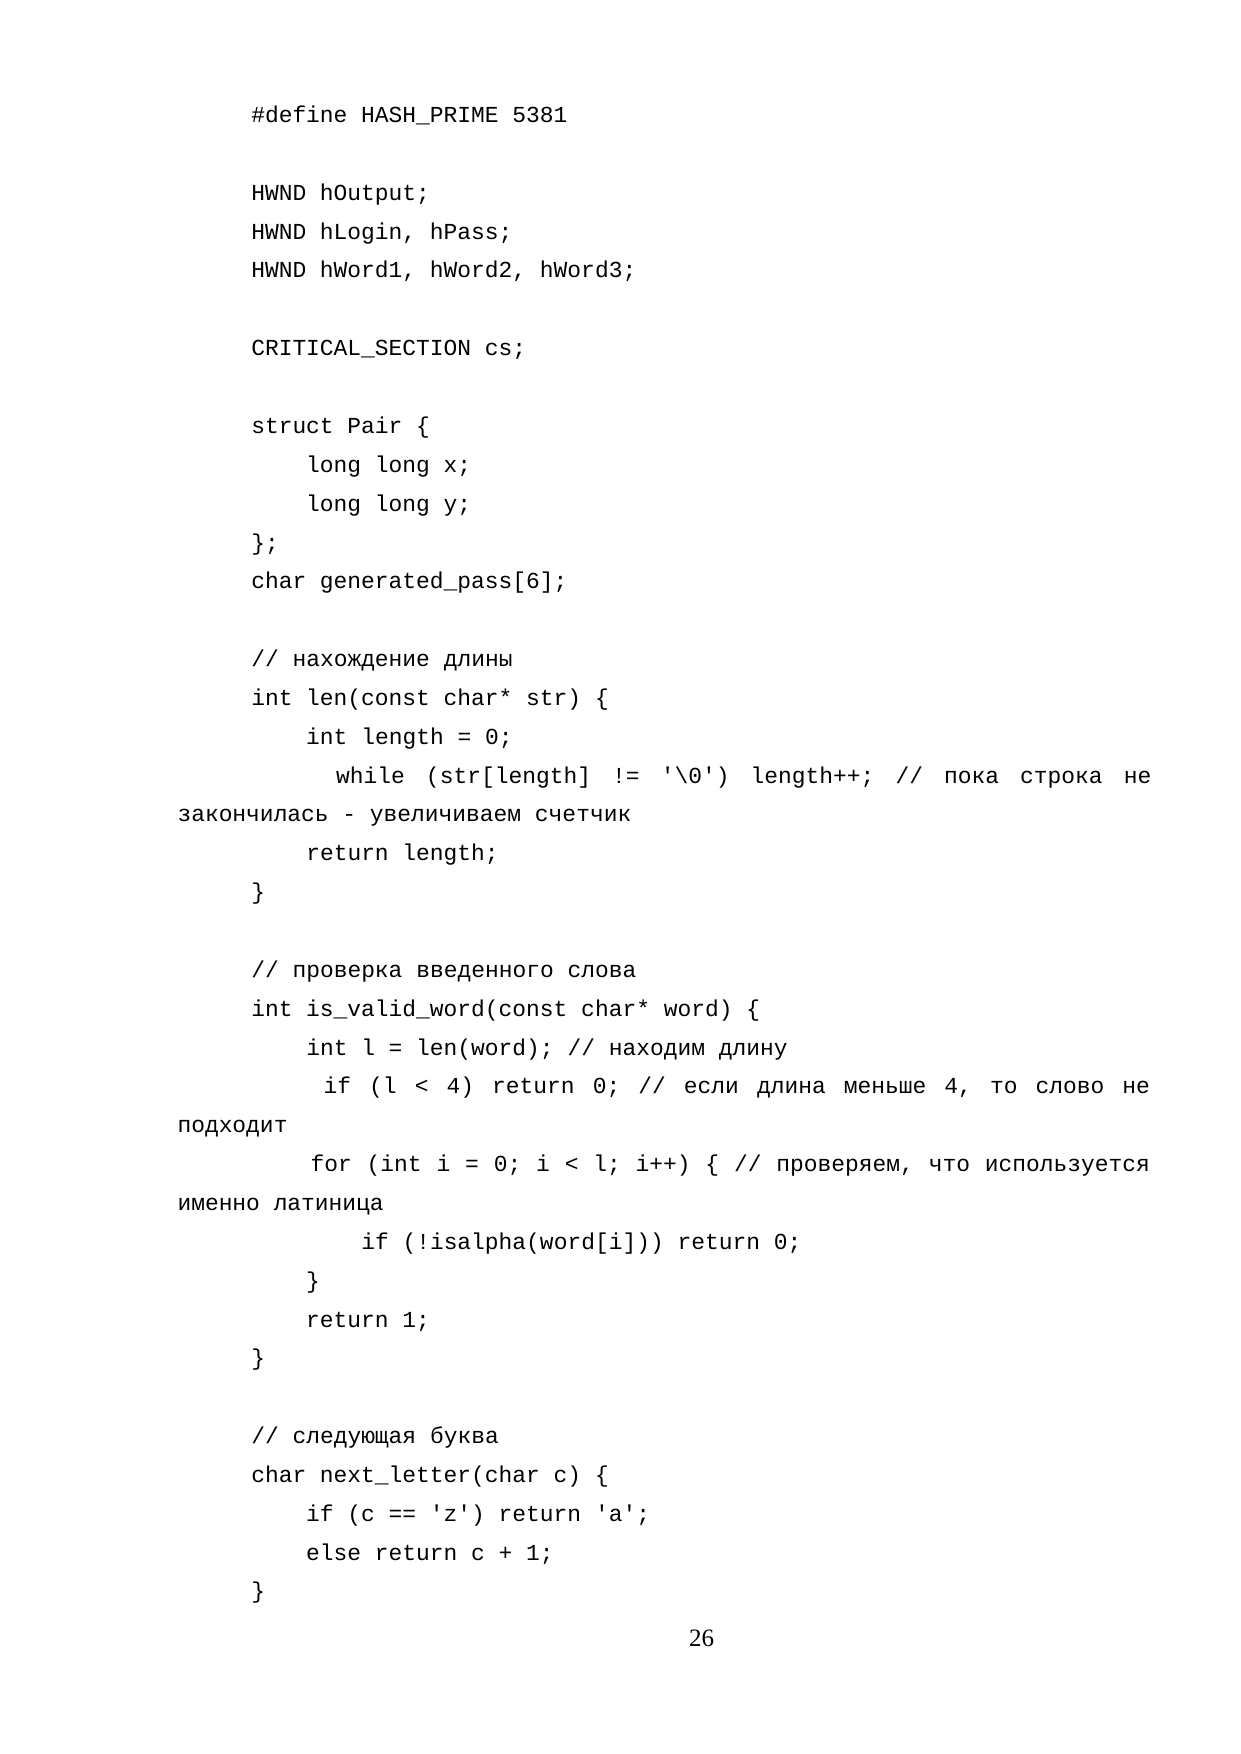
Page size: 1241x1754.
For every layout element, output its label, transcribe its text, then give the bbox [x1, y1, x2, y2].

text char generated_pass[6]; [177, 570, 1152, 596]
text if (c == 'z') return 'a'; [177, 1502, 1152, 1528]
text // проверка введенного слова [177, 958, 1152, 984]
text int l = len(word); // находим длину [177, 1036, 1152, 1062]
text CRITICAL_SECTION cs; [177, 337, 1152, 362]
text if (l < 4) return 0; // если длина меньше 4, то слово не подходит [177, 1075, 1152, 1139]
text } [177, 1347, 1152, 1373]
text #define HASH_PRIME 5381 [177, 103, 1152, 129]
text } [177, 1269, 1152, 1295]
text if (!isalpha(word[i])) return 0; [177, 1230, 1152, 1256]
text for (int i = 0; i < l; i++) { // проверяем, что используется именно латиница [177, 1152, 1152, 1217]
text } [177, 881, 1152, 906]
text struct Pair { [177, 414, 1152, 440]
text int len(const char* str) { [177, 686, 1152, 712]
text int length = 0; [177, 725, 1152, 751]
text long long x; [177, 453, 1152, 479]
text return 1; [177, 1308, 1152, 1334]
text while (str[length] != '\0') length++; // пока строка не закончилась - увеличиваем счетчик [177, 764, 1152, 829]
text } [177, 1580, 1152, 1606]
text int is_valid_word(const char* word) { [177, 997, 1152, 1023]
text else return c + 1; [177, 1541, 1152, 1567]
text HWND hLogin, hPass; [177, 220, 1152, 246]
text // нахождение длины [177, 647, 1152, 673]
text HWND hWord1, hWord2, hWord3; [177, 259, 1152, 285]
text char next_letter(char c) { [177, 1463, 1152, 1489]
text return length; [177, 842, 1152, 868]
text long long y; [177, 492, 1152, 518]
text }; [177, 531, 1152, 557]
text HWND hOutput; [177, 181, 1152, 207]
text // следующая буква [177, 1424, 1152, 1450]
